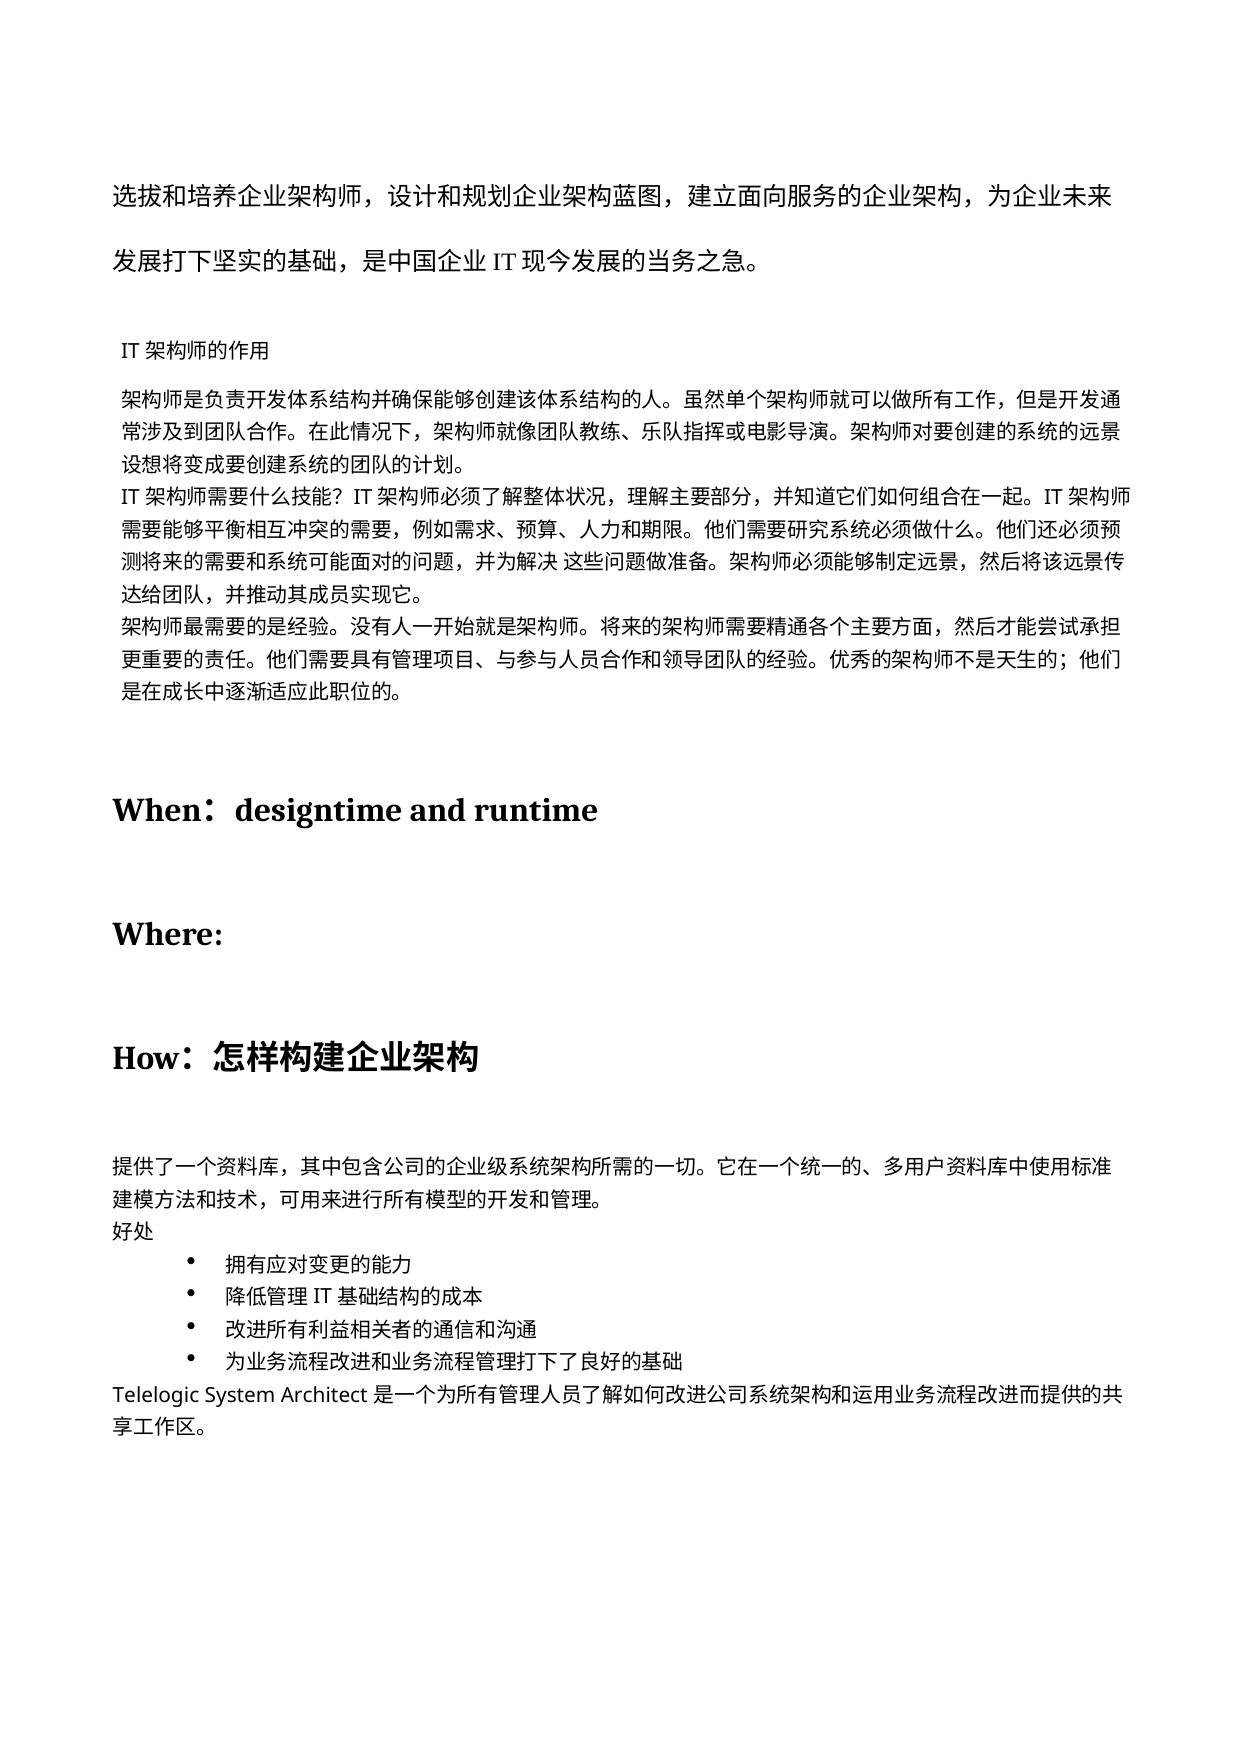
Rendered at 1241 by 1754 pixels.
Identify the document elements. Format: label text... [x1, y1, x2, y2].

table_cell 架构师是负责开发体系结构并确保能够创建该体系结构的人。虽然单个架构师就可以做所有工作，但是开发通常涉及到团队合作。在此情况下，架构师就像团队教练、乐队指挥或电影导演。架构师对要创建的系统的远景设想将变成要创建系统的团队的计划。 IT 架构师需要什么技能？IT 架构师必须了解整体状况，理解主要部分，并知道它们如何组合在一起。IT 架构师需要能够平衡相互冲突的需要，例如需求、预算、人力和期限。他们需要研究系统必须做什么。他们还必须预测将来的需要和系统可能面对的问题，并为解决 这些问题做准备。架构师必须能够制定远景，然后将该远景传达给团队，并推动其成员实现它。 架构师最需要的是经验。没有人一开始就是架构师。将来的架构师需要精通各个主要方面，然后才能尝试承担更重要的责任。他们需要具有管理项目、与参与人员合作和领导团队的经验。优秀的架构师不是天生的；他们是在成长中逐渐适应此职位的。 [113, 374, 1144, 715]
list 改进所有利益相关者的通信和沟通 [187, 1312, 1128, 1344]
list 为业务流程改进和业务流程管理打下了良好的基础 [187, 1344, 1128, 1377]
list 降低管理 IT 基础结构的成本 [187, 1279, 1128, 1312]
subtitle When：designtime and runtime [112, 775, 1128, 840]
text 提供了一个资料库，其中包含公司的企业级系统架构所需的一切。它在一个统一的、多用户资料库中使用标准建模方法和技术，可用来进行所有模型的开发和管理。 [112, 1149, 1128, 1214]
subtitle Where: [112, 902, 1128, 967]
list 拥有应对变更的能力 [187, 1247, 1128, 1279]
table_header IT 架构师的作用 [113, 325, 1144, 374]
subtitle How：怎样构建企业架构 [112, 1022, 1128, 1087]
text 选拔和培养企业架构师，设计和规划企业架构蓝图，建立面向服务的企业架构，为企业未来发展打下坚实的基础，是中国企业IT现今发展的当务之急。 [112, 162, 1128, 292]
text Telelogic System Architect 是一个为所有管理人员了解如何改进公司系统架构和运用业务流程改进而提供的共享工作区。 [112, 1377, 1128, 1442]
text 好处 [112, 1214, 1128, 1247]
